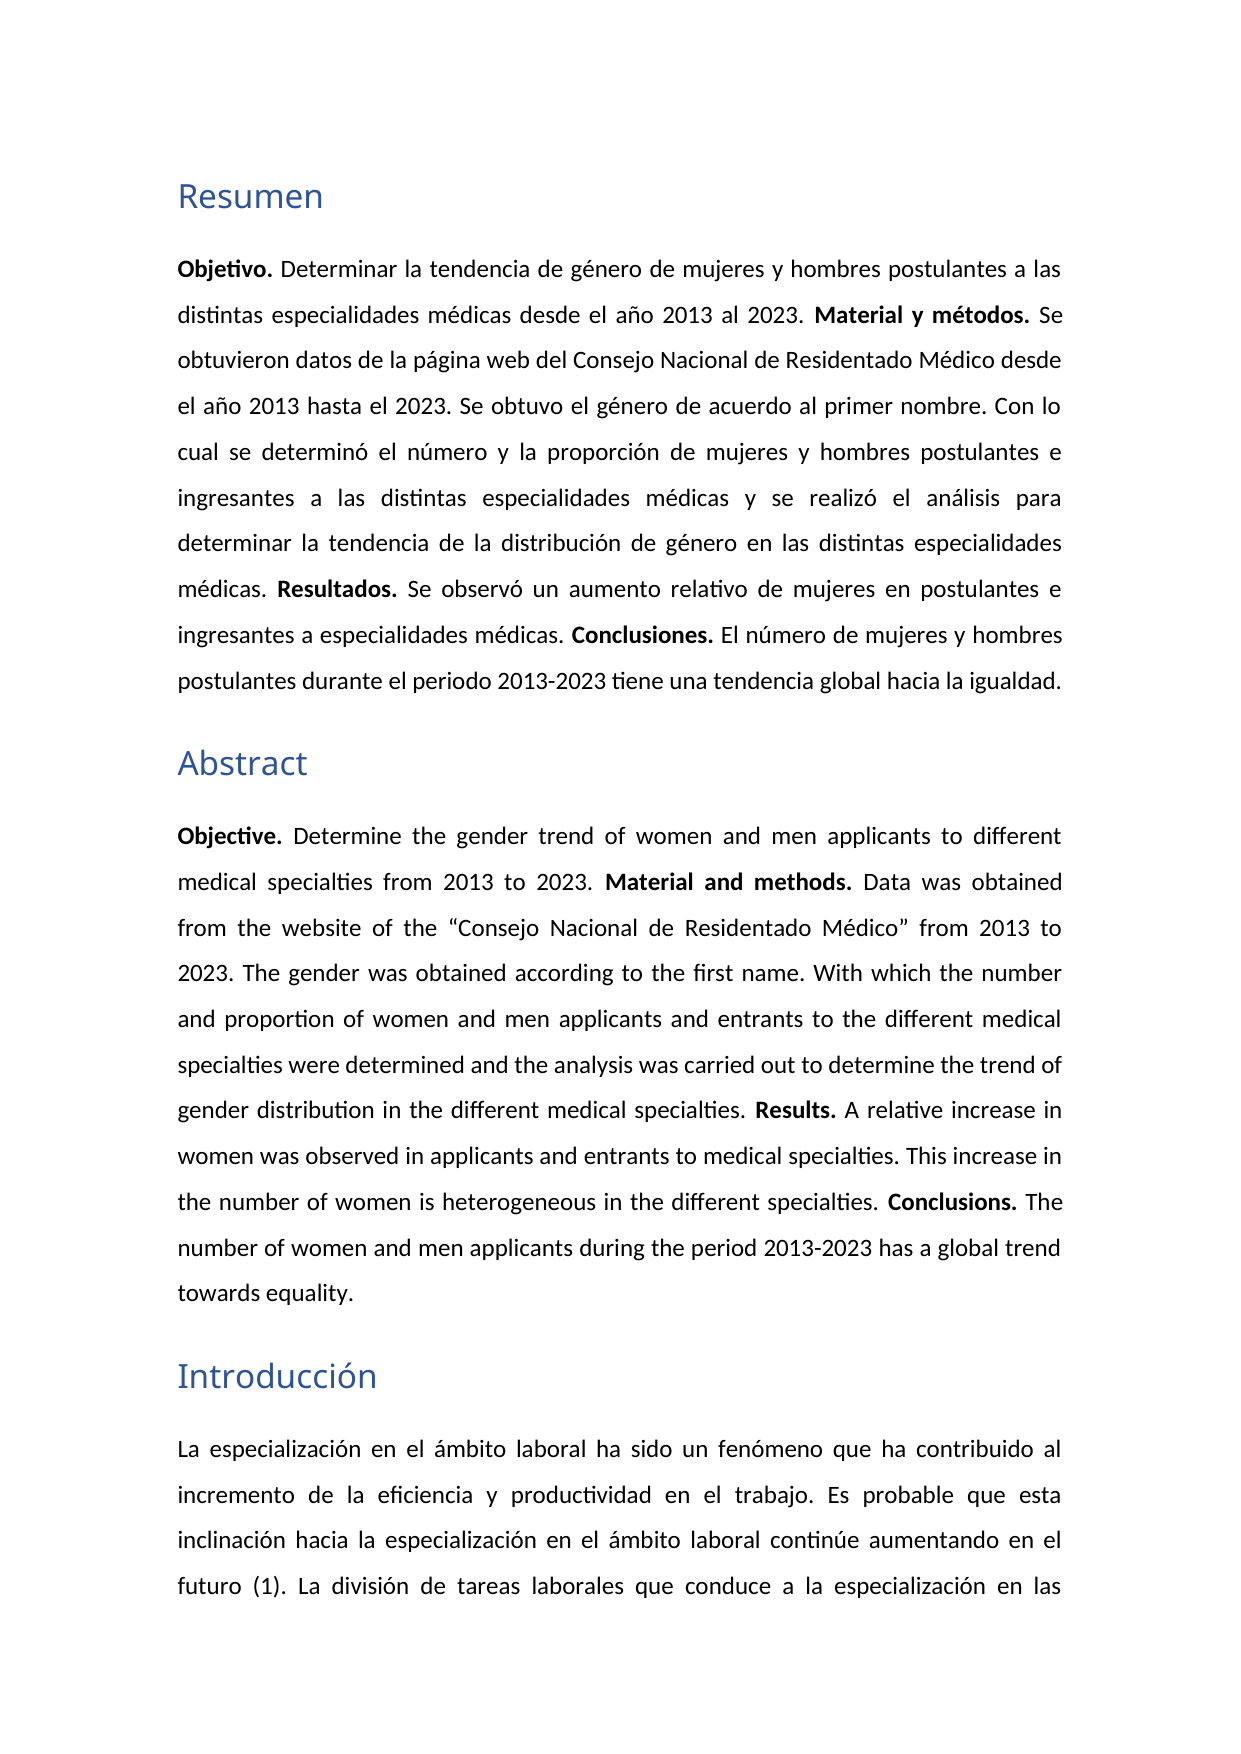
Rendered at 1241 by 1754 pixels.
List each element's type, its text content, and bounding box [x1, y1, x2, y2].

text Objective. Determine the gender trend of women and men applicants to different medical specialties from 2013 to 2023. Material and methods. Data was obtained from the website of the “Consejo Nacional de Residentado Médico” from 2013 to 2023. The gender was obtained according to the first name. With which the number and proportion of women and men applicants and entrants to the different medical specialties were determined and the analysis was carried out to determine the trend of gender distribution in the different medical specialties. Results. A relative increase in women was observed in applicants and entrants to medical specialties. This increase in the number of women is heterogeneous in the different specialties. Conclusions. The number of women and men applicants during the period 2013-2023 has a global trend towards equality. [177, 820, 1063, 1308]
subtitle Introducción [177, 1352, 1063, 1398]
text Objetivo. Determinar la tendencia de género de mujeres y hombres postulantes a las distintas especialidades médicas desde el año 2013 al 2023. Material y métodos. Se obtuvieron datos de la página web del Consejo Nacional de Residentado Médico desde el año 2013 hasta el 2023. Se obtuvo el género de acuerdo al primer nombre. Con lo cual se determinó el número y la proporción de mujeres y hombres postulantes e ingresantes a las distintas especialidades médicas y se realizó el análisis para determinar la tendencia de la distribución de género en las distintas especialidades médicas. Resultados. Se observó un aumento relativo de mujeres en postulantes e ingresantes a especialidades médicas. Conclusiones. El número de mujeres y hombres postulantes durante el periodo 2013-2023 tiene una tendencia global hacia la igualdad. [177, 253, 1063, 695]
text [177, 1433, 1063, 1601]
subtitle Resumen [177, 173, 1063, 218]
subtitle Abstract [177, 740, 1063, 785]
